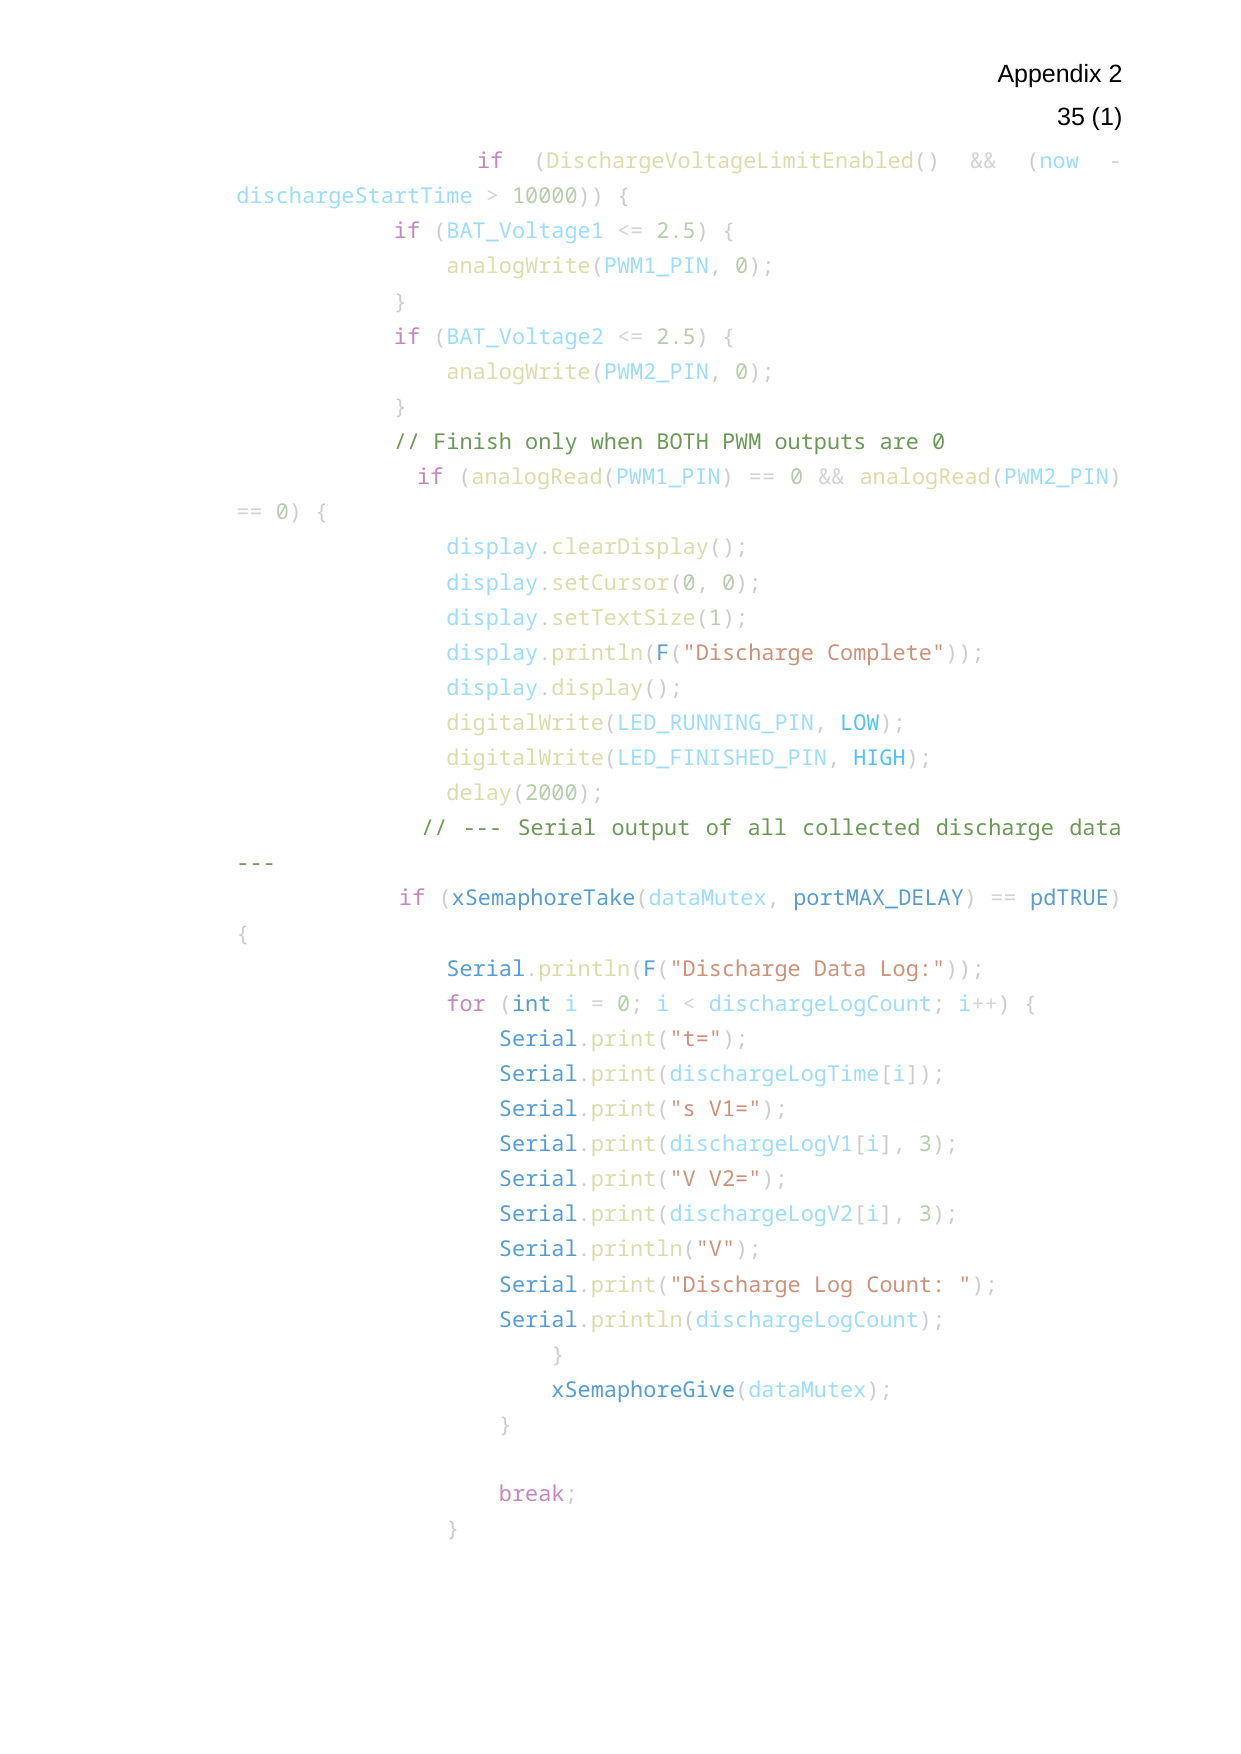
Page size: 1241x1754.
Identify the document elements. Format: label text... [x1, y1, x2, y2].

text } [236, 391, 1122, 421]
text for (int i = 0; i < dischargeLogCount; i++) { [236, 988, 1122, 1017]
text Serial.print("Discharge Log Count: "); [236, 1268, 1122, 1298]
text Serial.println(dischargeLogCount); [236, 1304, 1122, 1333]
text if (DischargeVoltageLimitEnabled() && (now - dischargeStartTime > 10000)) { [236, 145, 1122, 210]
text digitalWrite(LED_RUNNING_PIN, LOW); [236, 707, 1122, 737]
text Serial.print(dischargeLogV1[i], 3); [236, 1128, 1122, 1158]
text delay(2000); [236, 777, 1122, 807]
text } [236, 1513, 1122, 1543]
text } [236, 286, 1122, 315]
text display.setCursor(0, 0); [236, 566, 1122, 596]
text Serial.print(dischargeLogTime[i]); [236, 1058, 1122, 1088]
text if (BAT_Voltage1 <= 2.5) { [236, 215, 1122, 245]
text Serial.print("V V2="); [236, 1163, 1122, 1193]
text Serial.print("t="); [236, 1023, 1122, 1053]
text digitalWrite(LED_FINISHED_PIN, HIGH); [236, 742, 1122, 772]
text Serial.println(F("Discharge Data Log:")); [236, 953, 1122, 982]
text break; [236, 1478, 1122, 1508]
text analogWrite(PWM1_PIN, 0); [236, 251, 1122, 280]
text display.setTextSize(1); [236, 602, 1122, 631]
text Serial.println("V"); [236, 1233, 1122, 1263]
text // Finish only when BOTH PWM outputs are 0 [236, 426, 1122, 456]
text Serial.print("s V1="); [236, 1093, 1122, 1123]
text } [236, 1339, 1122, 1368]
text if (BAT_Voltage2 <= 2.5) { [236, 321, 1122, 351]
text Serial.print(dischargeLogV2[i], 3); [236, 1198, 1122, 1228]
text display.println(F("Discharge Complete")); [236, 637, 1122, 666]
text } [236, 1409, 1122, 1439]
text // --- Serial output of all collected discharge data --- [236, 812, 1122, 877]
text analogWrite(PWM2_PIN, 0); [236, 356, 1122, 386]
text display.clearDisplay(); [236, 531, 1122, 561]
text display.display(); [236, 672, 1122, 702]
text if (xSemaphoreTake(dataMutex, portMAX_DELAY) == pdTRUE) { [236, 882, 1122, 947]
text if (analogRead(PWM1_PIN) == 0 && analogRead(PWM2_PIN) == 0) { [236, 461, 1122, 526]
text xSemaphoreGive(dataMutex); [236, 1374, 1122, 1404]
